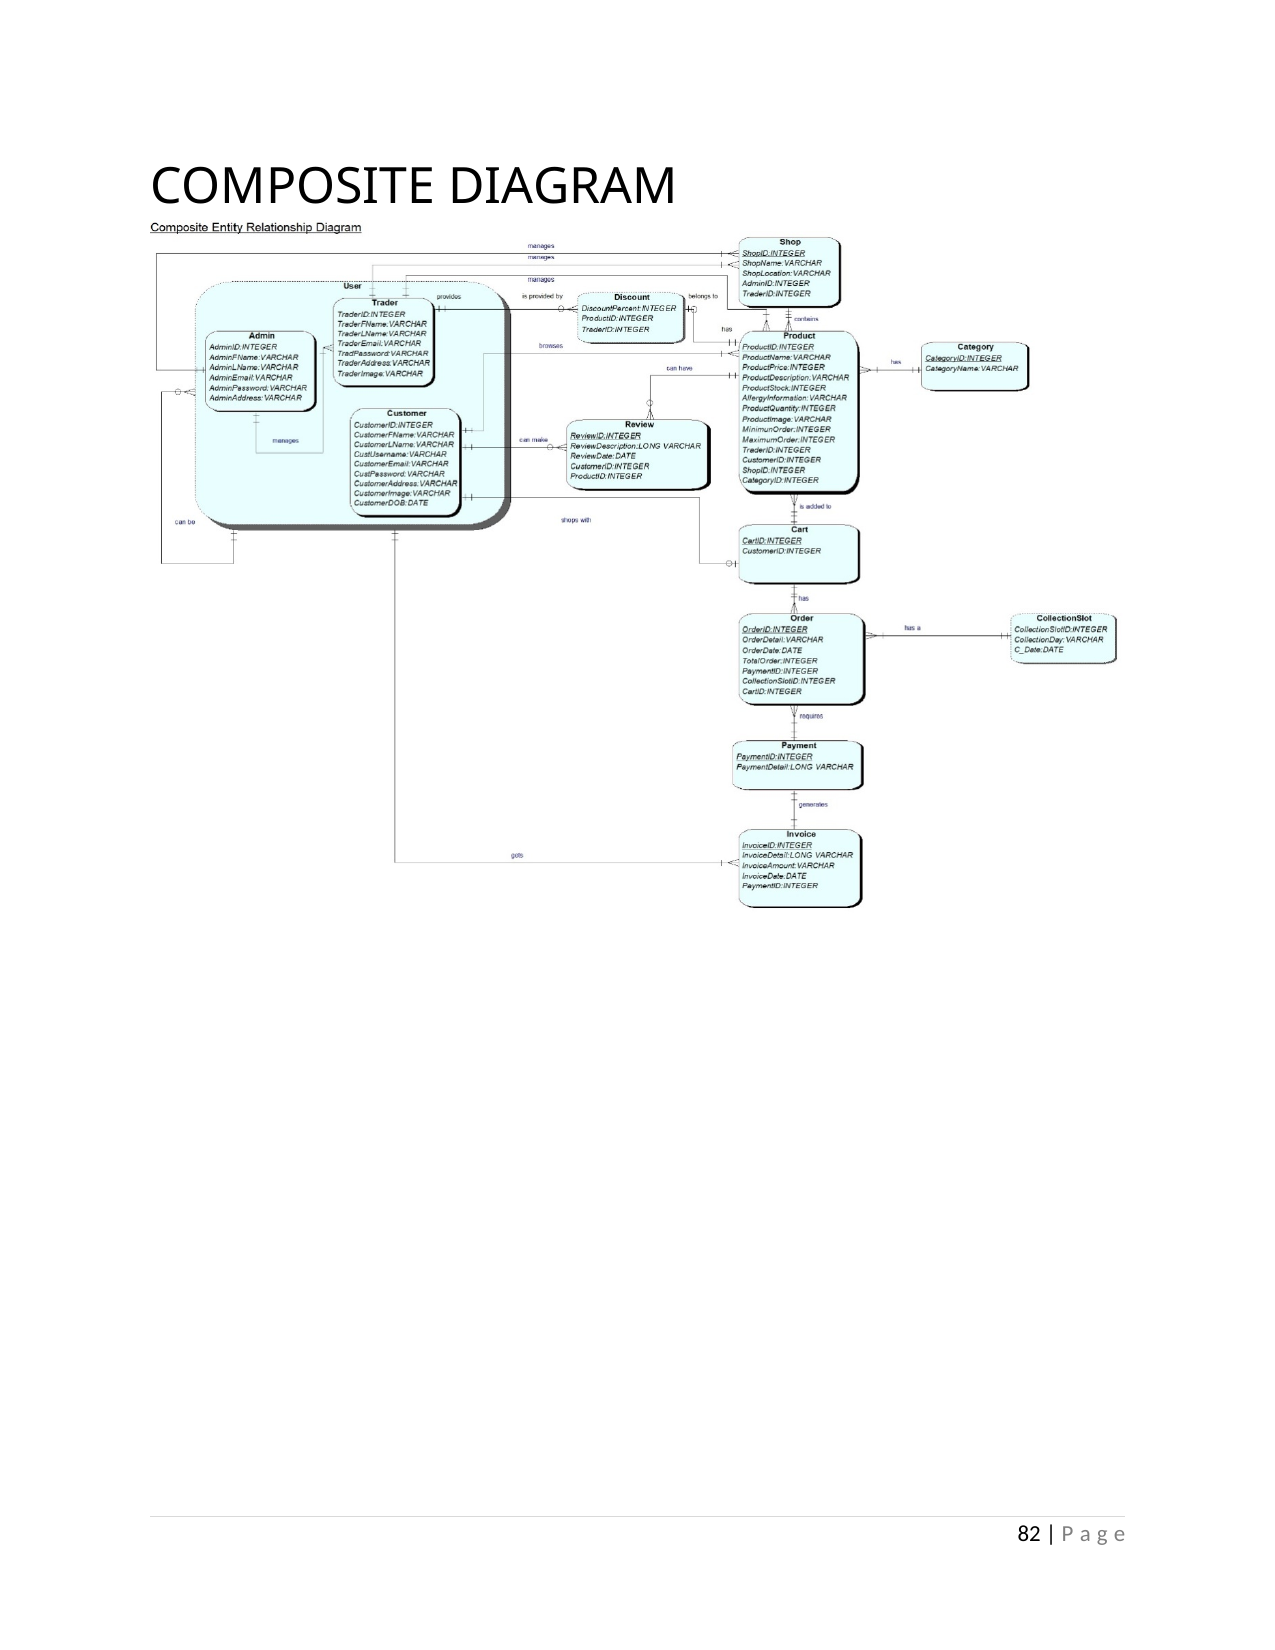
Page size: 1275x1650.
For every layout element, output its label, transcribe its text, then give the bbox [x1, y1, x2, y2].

picture [150, 220, 1124, 918]
